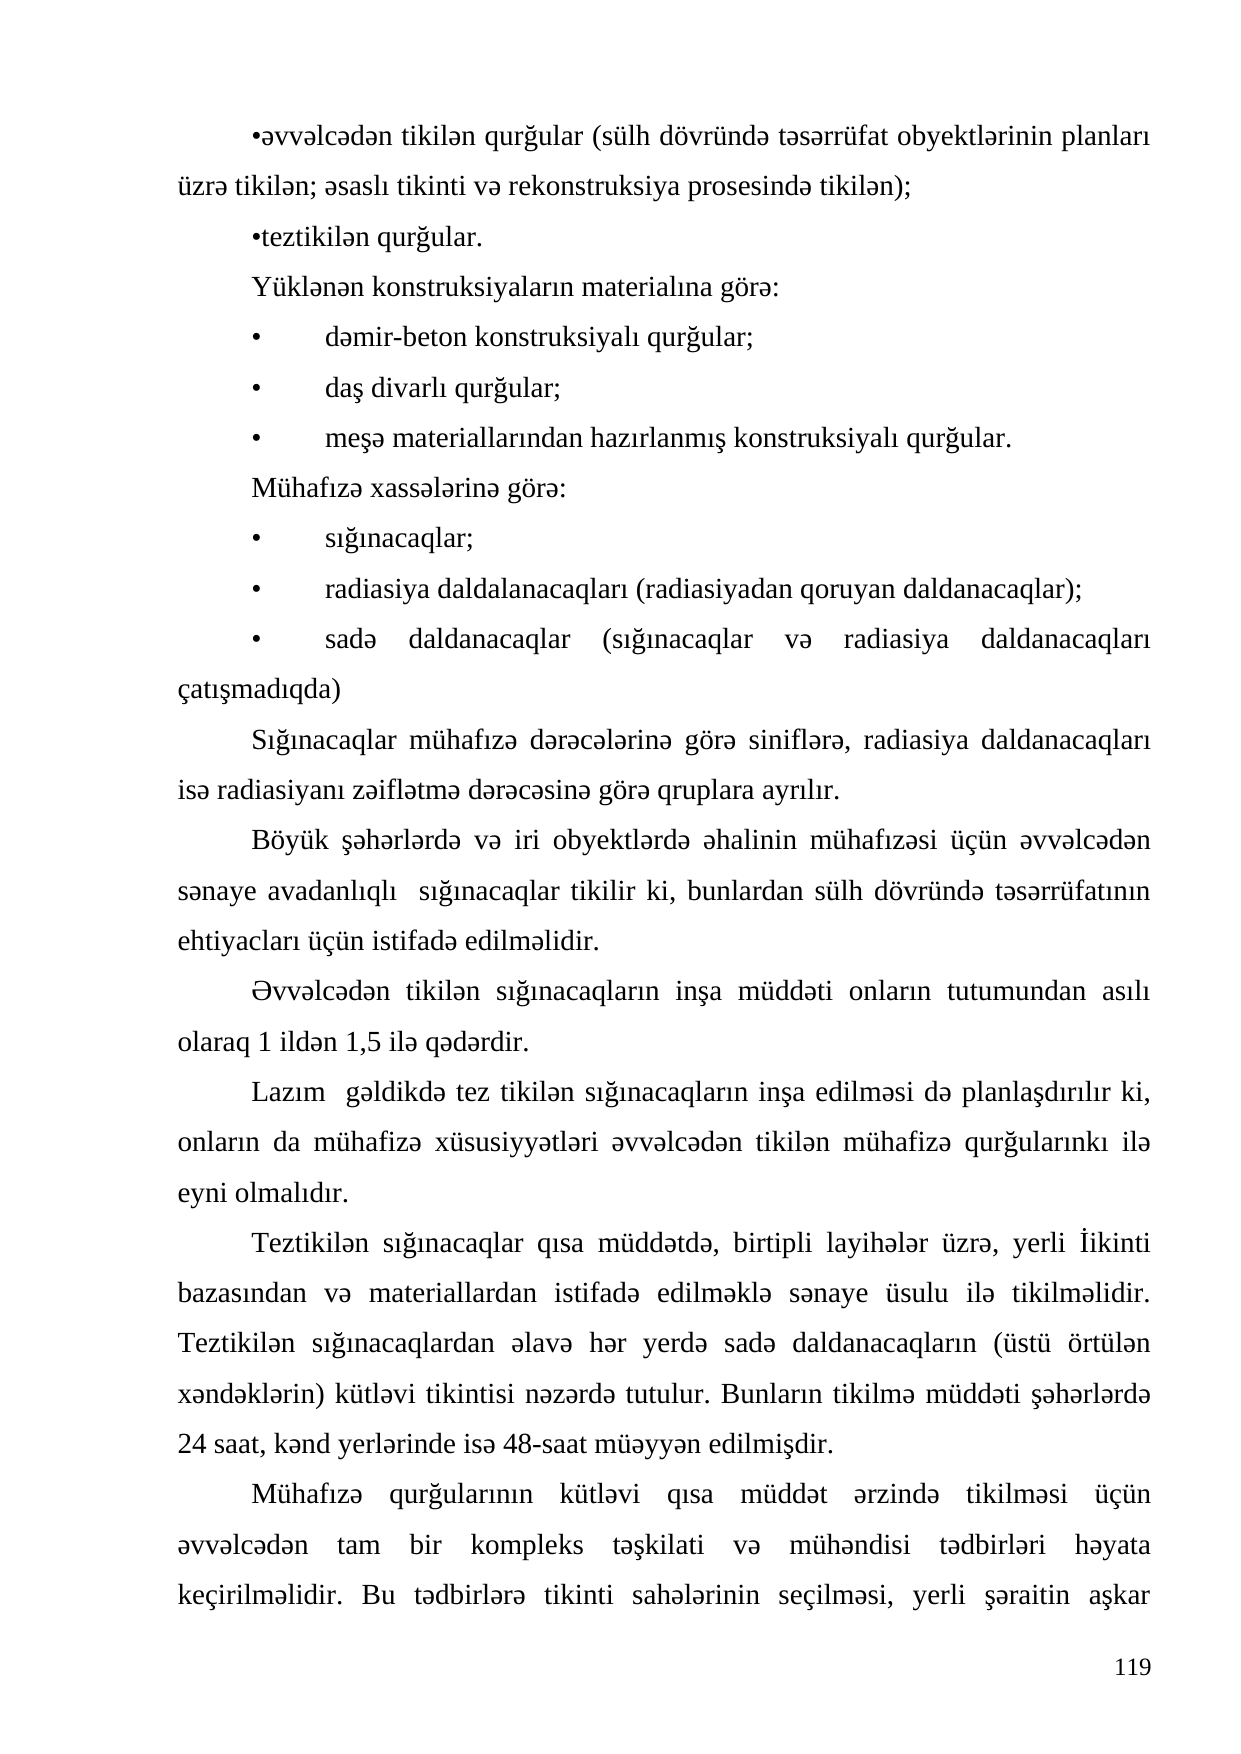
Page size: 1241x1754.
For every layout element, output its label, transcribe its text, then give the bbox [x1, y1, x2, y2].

text Sığınacaqlar mühafızə dərəcələrinə görə siniflərə, radiasiya daldanacaqları isə radiasiyanı zəiflətmə dərəcəsinə görə qruplara ayrılır. [177, 722, 1152, 806]
text • daş divarlı qurğular; [177, 370, 1152, 403]
text Əvvəlcədən tikilən sığınacaqların inşa müddəti onların tutumundan asılı olaraq 1 ildən 1,5 ilə qədərdir. [177, 973, 1152, 1057]
text Yüklənən konstruksiyaların materialına görə: [177, 269, 1152, 303]
text • sığınacaqlar; [177, 521, 1152, 554]
text Mühafızə xassələrinə görə: [177, 470, 1152, 504]
text • sadə daldanacaqlar (sığınacaqlar və radiasiya daldanacaqları çatışmadıqda) [177, 621, 1152, 705]
text • meşə materiallarından hazırlanmış konstruksiyalı qurğular. [177, 420, 1152, 453]
text Lazım gəldikdə tez tikilən sığınacaqların inşa edilməsi də planlaşdırılır ki, onların da mühafizə xüsusiyyətləri əvvəlcədən tikilən mühafizə qurğularınkı ilə eyni olmalıdır. [177, 1074, 1152, 1208]
text •əvvəlcədən tikilən qurğular (sülh dövründə təsərrüfat obyektlərinin planları üzrə tikilən; əsaslı tikinti və rekonstruksiya prosesində tikilən); [177, 118, 1152, 202]
text Teztikilən sığınacaqlar qısa müddətdə, birtipli layihələr üzrə, yerli İikinti bazasından və materiallardan istifadə edilməklə sənaye üsulu ilə tikilməlidir. Teztikilən sığınacaqlardan əlavə hər yerdə sadə daldanacaqların (üstü örtülən xəndəklərin) kütləvi tikintisi nəzərdə tutulur. Bunların tikilmə müddəti şəhərlərdə 24 saat, kənd yerlərinde isə 48-saat müəyyən edilmişdir. [177, 1225, 1152, 1460]
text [177, 1477, 1152, 1611]
text Böyük şəhərlərdə və iri obyektlərdə əhalinin mühafızəsi üçün əvvəlcədən sənaye avadanlıqlı sığınacaqlar tikilir ki, bunlardan sülh dövründə təsərrüfatının ehtiyacları üçün istifadə edilməlidir. [177, 822, 1152, 957]
text • radiasiya daldalanacaqları (radiasiyadan qoruyan daldanacaqlar); [177, 571, 1152, 604]
text •teztikilən qurğular. [177, 219, 1152, 252]
text • dəmir-beton konstruksiyalı qurğular; [177, 319, 1152, 353]
